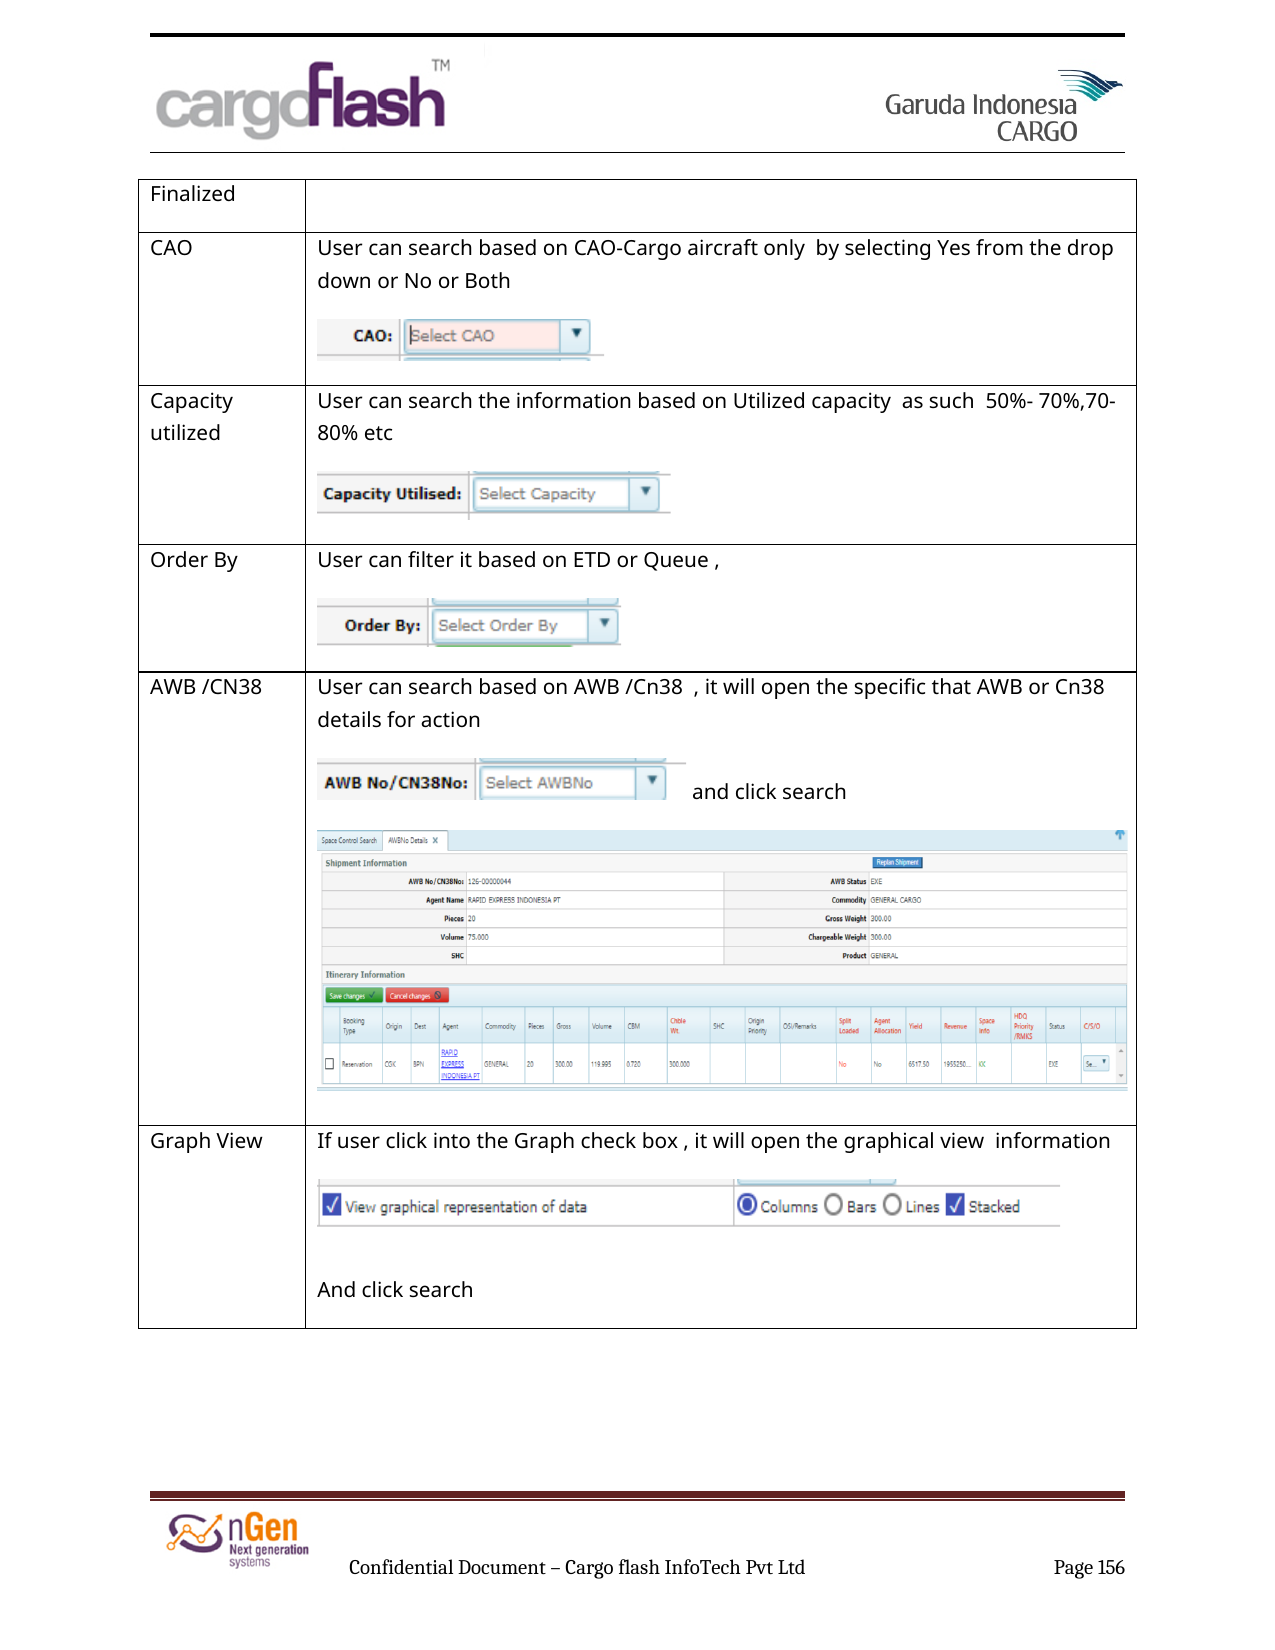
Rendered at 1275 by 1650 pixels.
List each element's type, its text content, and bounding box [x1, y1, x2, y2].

table_cell User can search based on AWB /Cn38 , it will open the specific that AWB or Cn38 details for action and click search [306, 673, 1136, 1125]
table_cell Order By [139, 545, 305, 671]
table_cell Graph View [139, 1126, 305, 1328]
table_cell User can search based on CAO-Cargo aircraft only by selecting Yes from the drop down or No or Both [306, 233, 1136, 385]
table_cell AWB /CN38 [139, 673, 305, 1125]
picture [317, 471, 671, 520]
picture [317, 758, 687, 800]
table_cell NA [306, 180, 1136, 232]
table_cell Capacity utilized [139, 386, 305, 544]
table_cell User can filter it based on ETD or Queue , [306, 545, 1136, 671]
table_cell CAO [139, 233, 305, 385]
picture [881, 59, 1127, 148]
picture [317, 830, 1128, 1101]
picture [317, 319, 605, 361]
table_cell Flight Finalized [139, 180, 305, 232]
picture [103, 6, 525, 152]
table_cell User can search the information based on Utilized capacity as such 50%- 70%,70-80% etc [306, 386, 1136, 544]
picture [150, 1502, 327, 1575]
table_cell If user click into the Graph check box , it will open the graphical view information And click search [306, 1126, 1136, 1328]
picture [317, 598, 622, 647]
picture [317, 1179, 1061, 1251]
